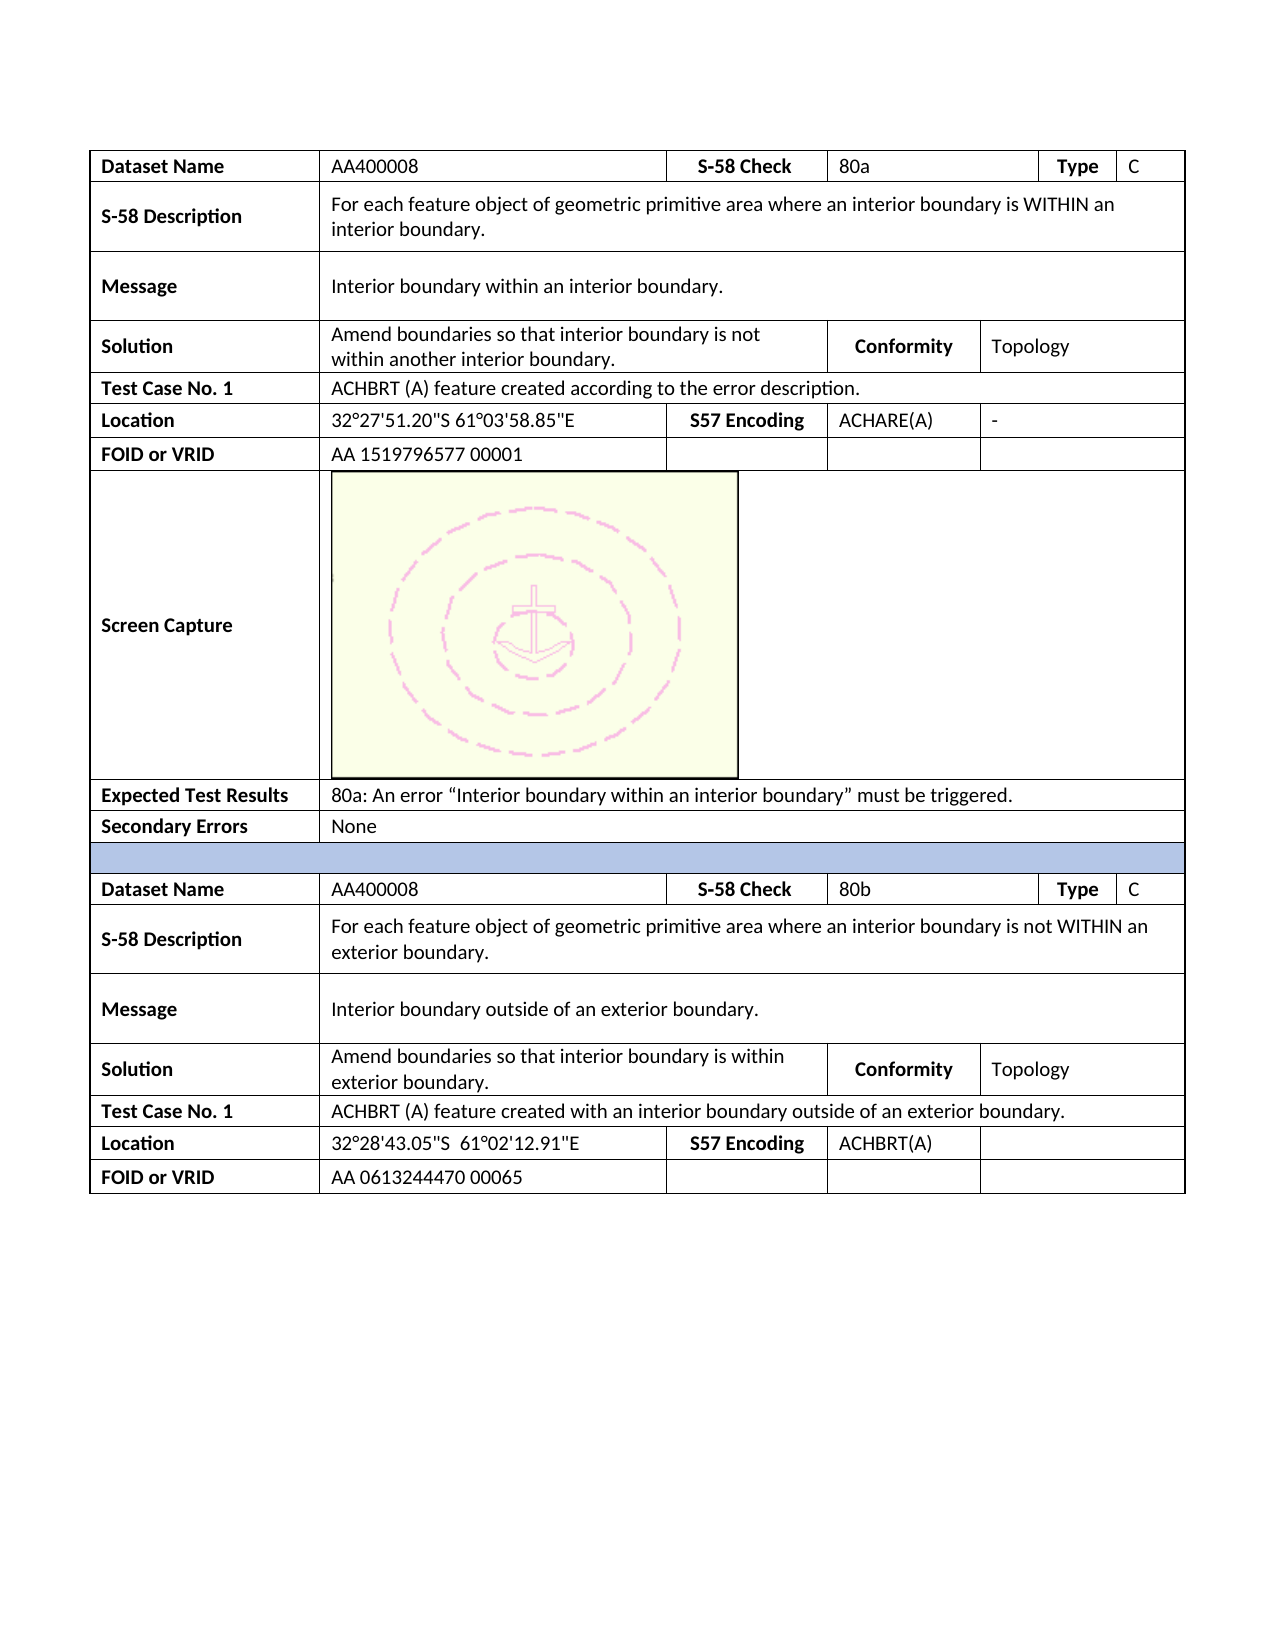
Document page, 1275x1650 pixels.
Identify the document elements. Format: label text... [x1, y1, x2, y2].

table_cell Solution [91, 321, 319, 372]
table_cell ACHBRT(A) [828, 1127, 980, 1159]
table_cell Dataset Name [91, 874, 319, 904]
table_cell 80a: An error “Interior boundary within an interior boundary” must be triggered. [320, 780, 1184, 810]
table_cell Conformity [828, 1044, 980, 1094]
table_cell Expected Test Results [91, 780, 319, 810]
table_header S‐58 Check [667, 151, 827, 181]
table_cell ACHBRT (A) feature created with an interior boundary outside of an exterior boundary. [320, 1096, 1184, 1126]
table_cell 32°28'43.05"S 61°02'12.91"E [320, 1127, 666, 1159]
table_cell Screen Capture [91, 471, 319, 779]
table_cell For each feature object of geometric primitive area where an interior boundary is WITHIN an interior boundary. [320, 182, 1184, 251]
table_cell FOID or VRID [91, 1160, 319, 1193]
table_cell Interior boundary outside of an exterior boundary. [320, 974, 1184, 1043]
table_cell Interior boundary within an interior boundary. [320, 252, 1184, 320]
table_cell AA 0613244470 00065 [320, 1160, 666, 1193]
table_cell Solution [91, 1044, 319, 1094]
table_cell Location [91, 404, 319, 437]
table_cell [981, 1160, 1184, 1193]
table_cell ACHBRT (A) feature created according to the error description. [320, 373, 1184, 403]
table_cell Amend boundaries so that interior boundary is not within another interior boundary. [320, 321, 827, 372]
table_cell [320, 471, 331, 779]
table_cell AA 1519796577 00001 [320, 438, 666, 470]
table_cell ACHARE(A) [828, 404, 980, 437]
table_cell C [1117, 874, 1184, 904]
table_cell - [981, 404, 1184, 437]
table_cell [981, 1127, 1184, 1159]
table_cell Location [91, 1127, 319, 1159]
table_cell None [320, 811, 1184, 842]
table_cell Topology [981, 1044, 1184, 1094]
table_cell Type [1039, 874, 1116, 904]
table_cell S57 Encoding [667, 1127, 827, 1159]
table_header 80a [828, 151, 1038, 181]
table_header Dataset Name [91, 151, 319, 181]
table_cell [667, 1160, 827, 1193]
table_cell S-58 Description [91, 182, 319, 251]
table_cell [667, 438, 827, 470]
table_cell Conformity [828, 321, 980, 372]
table_cell [828, 438, 980, 470]
table_cell Message [91, 252, 319, 320]
table_cell [828, 1160, 980, 1193]
table_cell For each feature object of geometric primitive area where an interior boundary is not WITHIN an exterior boundary. [320, 905, 1184, 973]
table_cell 80b [828, 874, 1038, 904]
table_cell Test Case No. 1 [91, 373, 319, 403]
table_cell [739, 471, 1184, 779]
table_cell Test Case No. 1 [91, 1096, 319, 1126]
table_cell S57 Encoding [667, 404, 827, 437]
table_cell Message [91, 974, 319, 1043]
table_cell S‐58 Check [667, 874, 827, 904]
table_cell 32°27'51.20"S 61°03'58.85"E [320, 404, 666, 437]
table_cell [91, 843, 1184, 873]
table_cell Amend boundaries so that interior boundary is within exterior boundary. [320, 1044, 827, 1094]
table_header Type [1039, 151, 1116, 181]
table_cell FOID or VRID [91, 438, 319, 470]
table_cell [981, 438, 1184, 470]
table_header AA400008 [320, 151, 666, 181]
table_cell AA400008 [320, 874, 666, 904]
table_cell Secondary Errors [91, 811, 319, 842]
table_cell S-58 Description [91, 905, 319, 973]
picture [331, 471, 739, 779]
table_header C [1117, 151, 1184, 181]
table_cell Topology [981, 321, 1184, 372]
